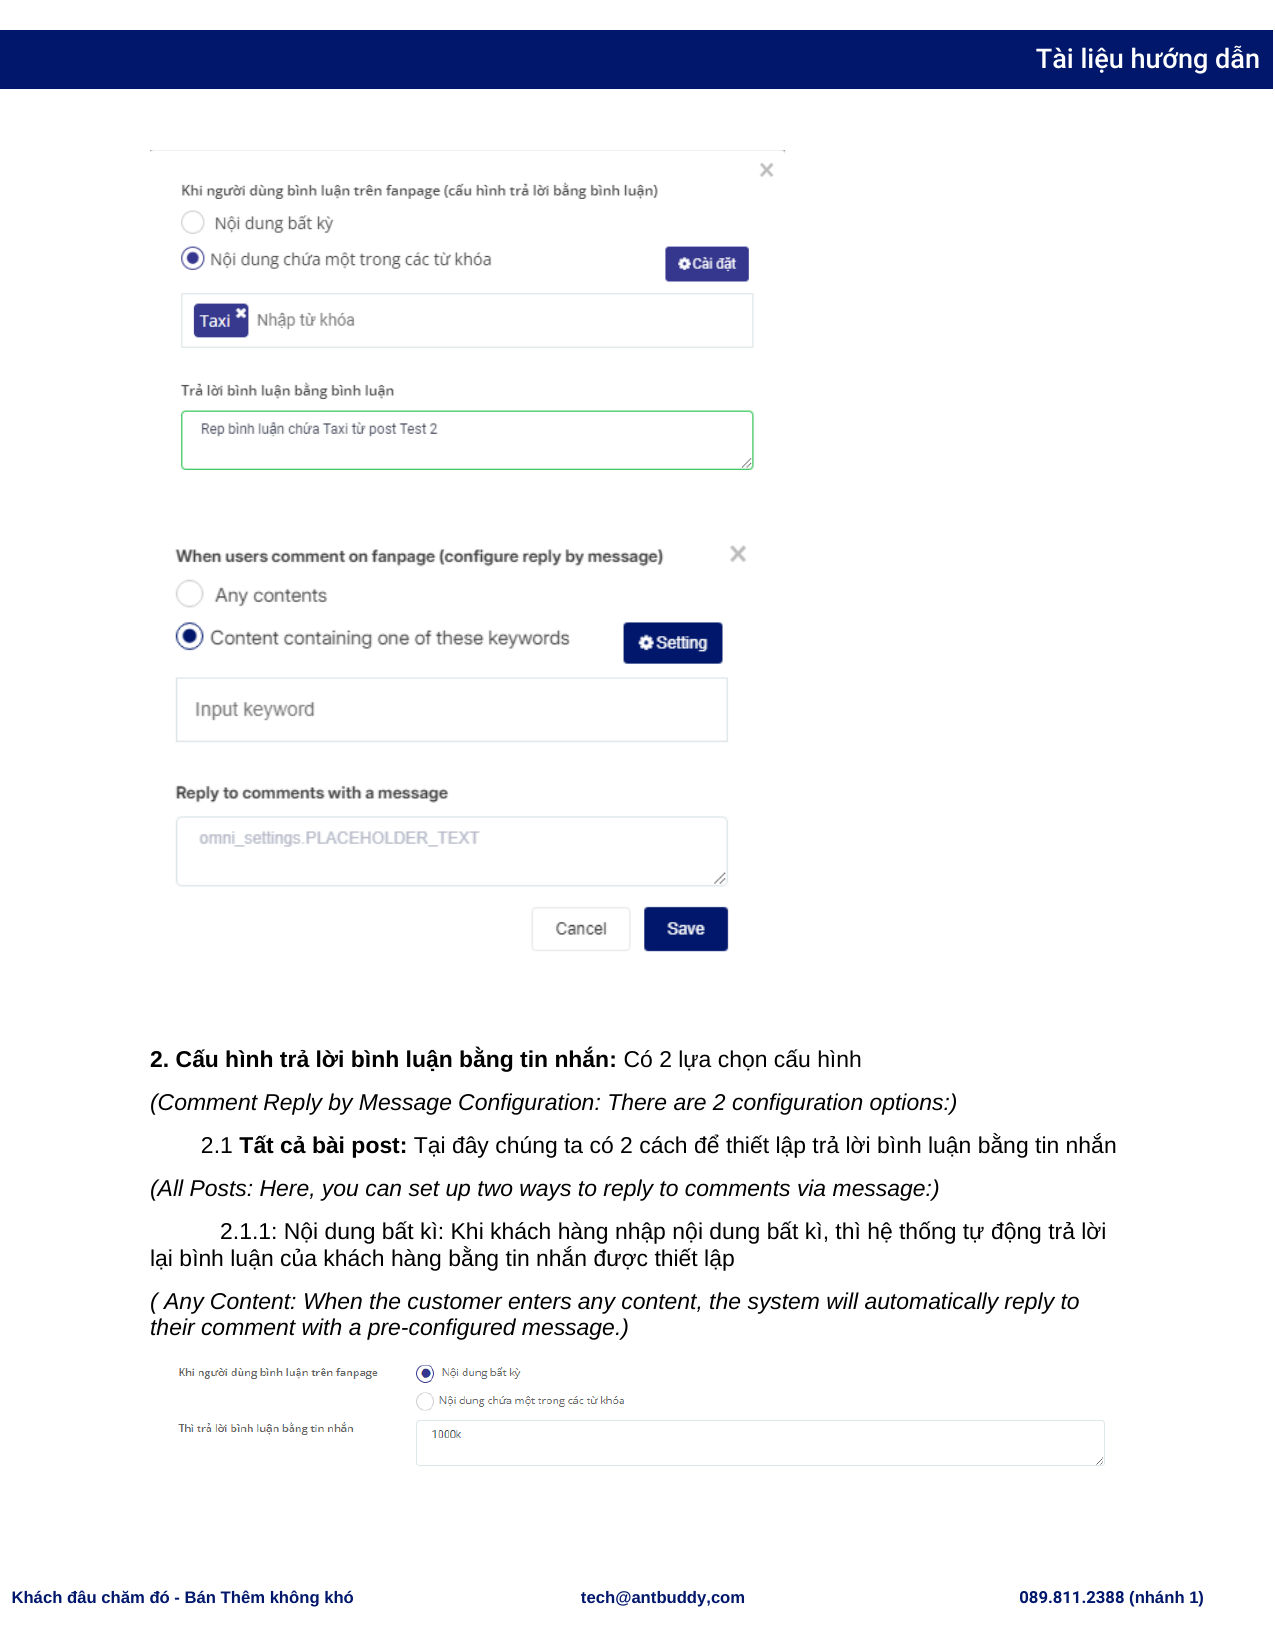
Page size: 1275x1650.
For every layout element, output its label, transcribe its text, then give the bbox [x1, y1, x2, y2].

text 2.1.1: Nội dung bất kì: Khi khách hàng nhập nội dung bất kì, thì hệ thống tự động trả lời lại bình luận của khách hàng bằng tin nhắn được thiết lập [150, 1218, 1125, 1271]
text ( Any Content: When the customer enters any content, the system will automatically reply to their comment with a pre-configured message.) [150, 1288, 1125, 1340]
picture [150, 536, 757, 987]
text 2.1 Tất cả bài post: Tại đây chúng ta có 2 cách để thiết lập trả lời bình luận bằng tin nhắn [150, 1132, 1125, 1158]
text (Comment Reply by Message Configuration: There are 2 configuration options:) [150, 1089, 1125, 1116]
picture [150, 150, 786, 520]
text 2. Cấu hình trả lời bình luận bằng tin nhắn: Có 2 lựa chọn cấu hình [150, 1046, 1125, 1072]
text (All Posts: Here, you can set up two ways to reply to comments via message:) [150, 1175, 1125, 1202]
picture [150, 1357, 1119, 1474]
